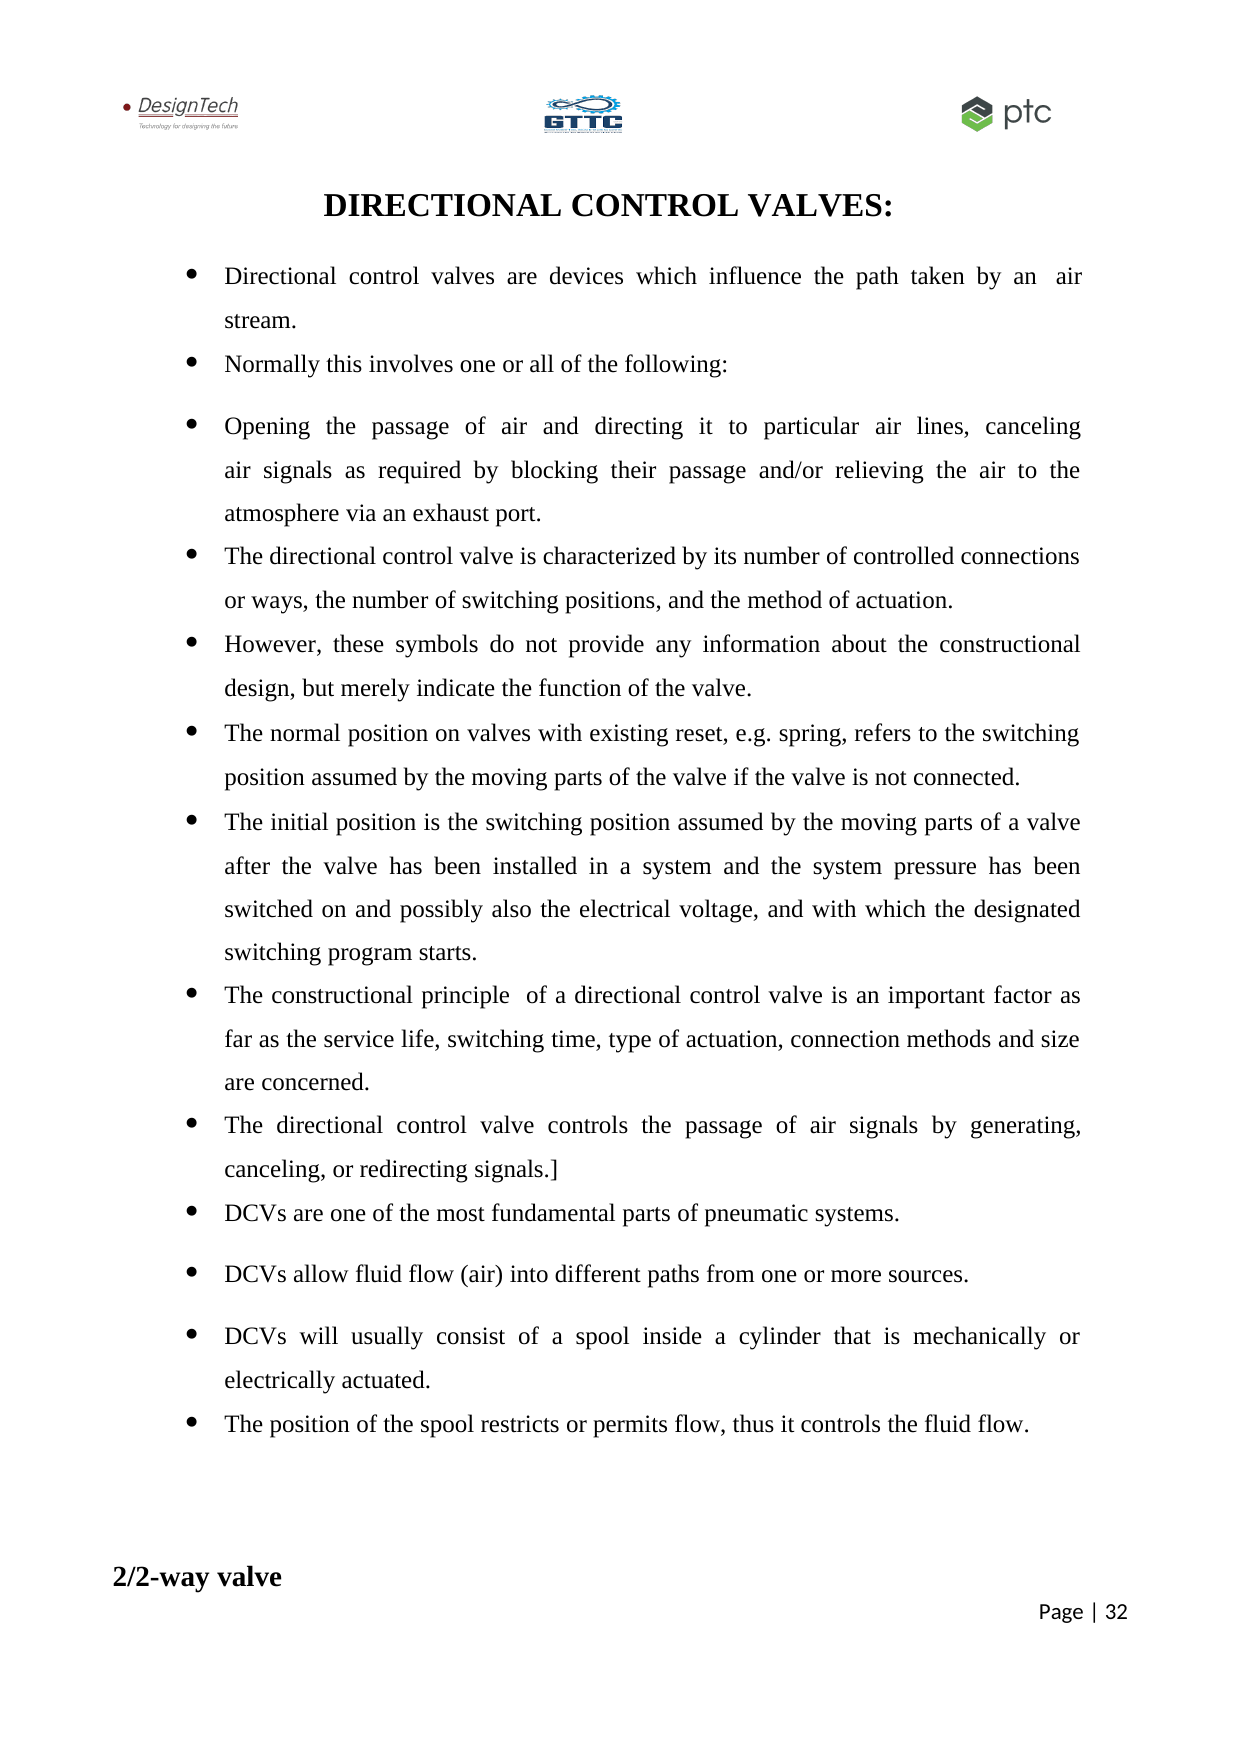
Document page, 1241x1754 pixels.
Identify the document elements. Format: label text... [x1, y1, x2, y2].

list The position of the spool restricts or permits flow, thus it controls the fluid flow. [187, 1409, 1128, 1438]
list Opening the passage of air and directing it to particular air lines, canceling air signals as required by blocking their passage and/or relieving the air to the atmosphere via an exhaust port. [187, 411, 1081, 527]
subtitle 2/2-way valve [112, 1559, 1128, 1592]
picture [528, 88, 638, 140]
list The directional control valve controls the passage of air signals by generating, canceling, or redirecting signals.] [187, 1111, 1081, 1183]
list The initial position is the switching position assumed by the moving parts of a valve after the valve has been installed in a system and the system pressure has been switched on and possibly also the electrical voltage, and with which the designated switching program starts. [187, 807, 1082, 966]
list The constructional principle of a directional control valve is an important factor as far as the service life, switching time, type of actuation, connection methods and size are concerned. [187, 980, 1082, 1096]
list The directional control valve is characterized by its number of controlled connections or ways, the number of switching positions, and the method of actuation. [187, 541, 1081, 614]
list However, these symbols do not provide any information about the constructional design, but merely indicate the function of the valve. [187, 629, 1081, 702]
list DCVs allow fluid flow (air) into different paths from one or more sources. [187, 1259, 1128, 1289]
list The normal position on valves with existing reset, e.g. spring, refers to the switching position assumed by the moving parts of the valve if the valve is not connected. [187, 718, 1081, 791]
list Normally this involves one or all of the following: [187, 349, 1128, 379]
picture [960, 88, 1053, 140]
subtitle DIRECTIONAL CONTROL VALVES: [249, 185, 968, 224]
picture [112, 86, 249, 140]
list DCVs are one of the most fundamental parts of pneumatic systems. [187, 1198, 1128, 1228]
list Directional control valves are devices which influence the path taken by an air stream. [187, 261, 1082, 334]
list DCVs will usually consist of a spool inside a cylinder that is mechanically or electrically actuated. [187, 1321, 1081, 1393]
